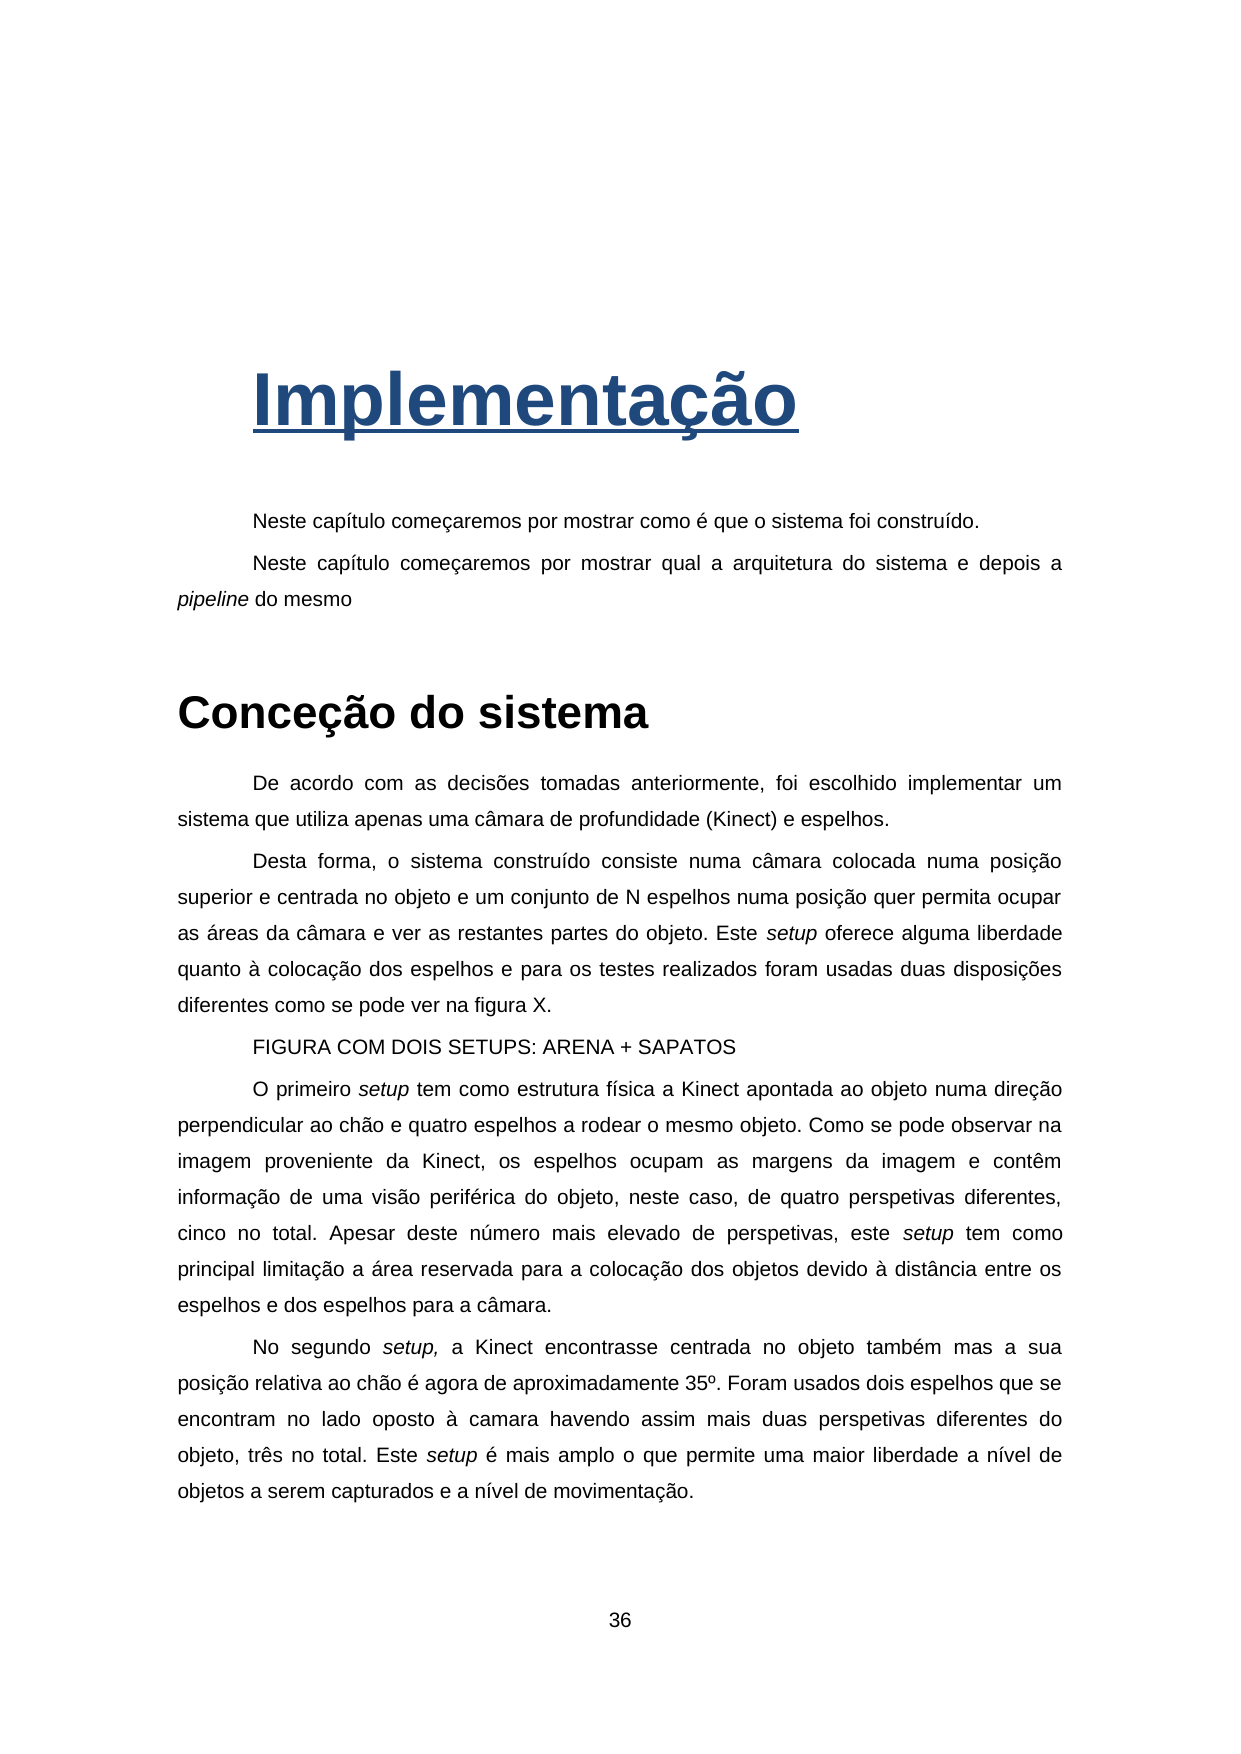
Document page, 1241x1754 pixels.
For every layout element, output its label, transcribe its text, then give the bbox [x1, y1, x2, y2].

text FIGURA COM DOIS SETUPS: ARENA + SAPATOS [177, 1035, 1063, 1059]
title Implementação [177, 354, 1063, 441]
text Conceção do sistema [177, 685, 1063, 738]
text No segundo setup, a Kinect encontrasse centrada no objeto também mas a sua posição relativa ao chão é agora de aproximadamente 35º. Foram usados dois espelhos que se encontram no lado oposto à camara havendo assim mais duas perspetivas diferentes do objeto, três no total. Este setup é mais amplo o que permite uma maior liberdade a nível de objetos a serem capturados e a nível de movimentação. [177, 1335, 1063, 1502]
text O primeiro setup tem como estrutura física a Kinect apontada ao objeto numa direção perpendicular ao chão e quatro espelhos a rodear o mesmo objeto. Como se pode observar na imagem proveniente da Kinect, os espelhos ocupam as margens da imagem e contêm informação de uma visão periférica do objeto, neste caso, de quatro perspetivas diferentes, cinco no total. Apesar deste número mais elevado de perspetivas, este setup tem como principal limitação a área reservada para a colocação dos objetos devido à distância entre os espelhos e dos espelhos para a câmara. [177, 1077, 1063, 1317]
text De acordo com as decisões tomadas anteriormente, foi escolhido implementar um sistema que utiliza apenas uma câmara de profundidade (Kinect) e espelhos. [177, 771, 1063, 831]
text Neste capítulo começaremos por mostrar como é que o sistema foi construído. [177, 509, 1063, 533]
text Desta forma, o sistema construído consiste numa câmara colocada numa posição superior e centrada no objeto e um conjunto de N espelhos numa posição quer permita ocupar as áreas da câmara e ver as restantes partes do objeto. Este setup oferece alguma liberdade quanto à colocação dos espelhos e para os testes realizados foram usadas duas disposições diferentes como se pode ver na figura X. [177, 849, 1063, 1017]
text Neste capítulo começaremos por mostrar qual a arquitetura do sistema e depois a pipeline do mesmo [177, 551, 1063, 611]
